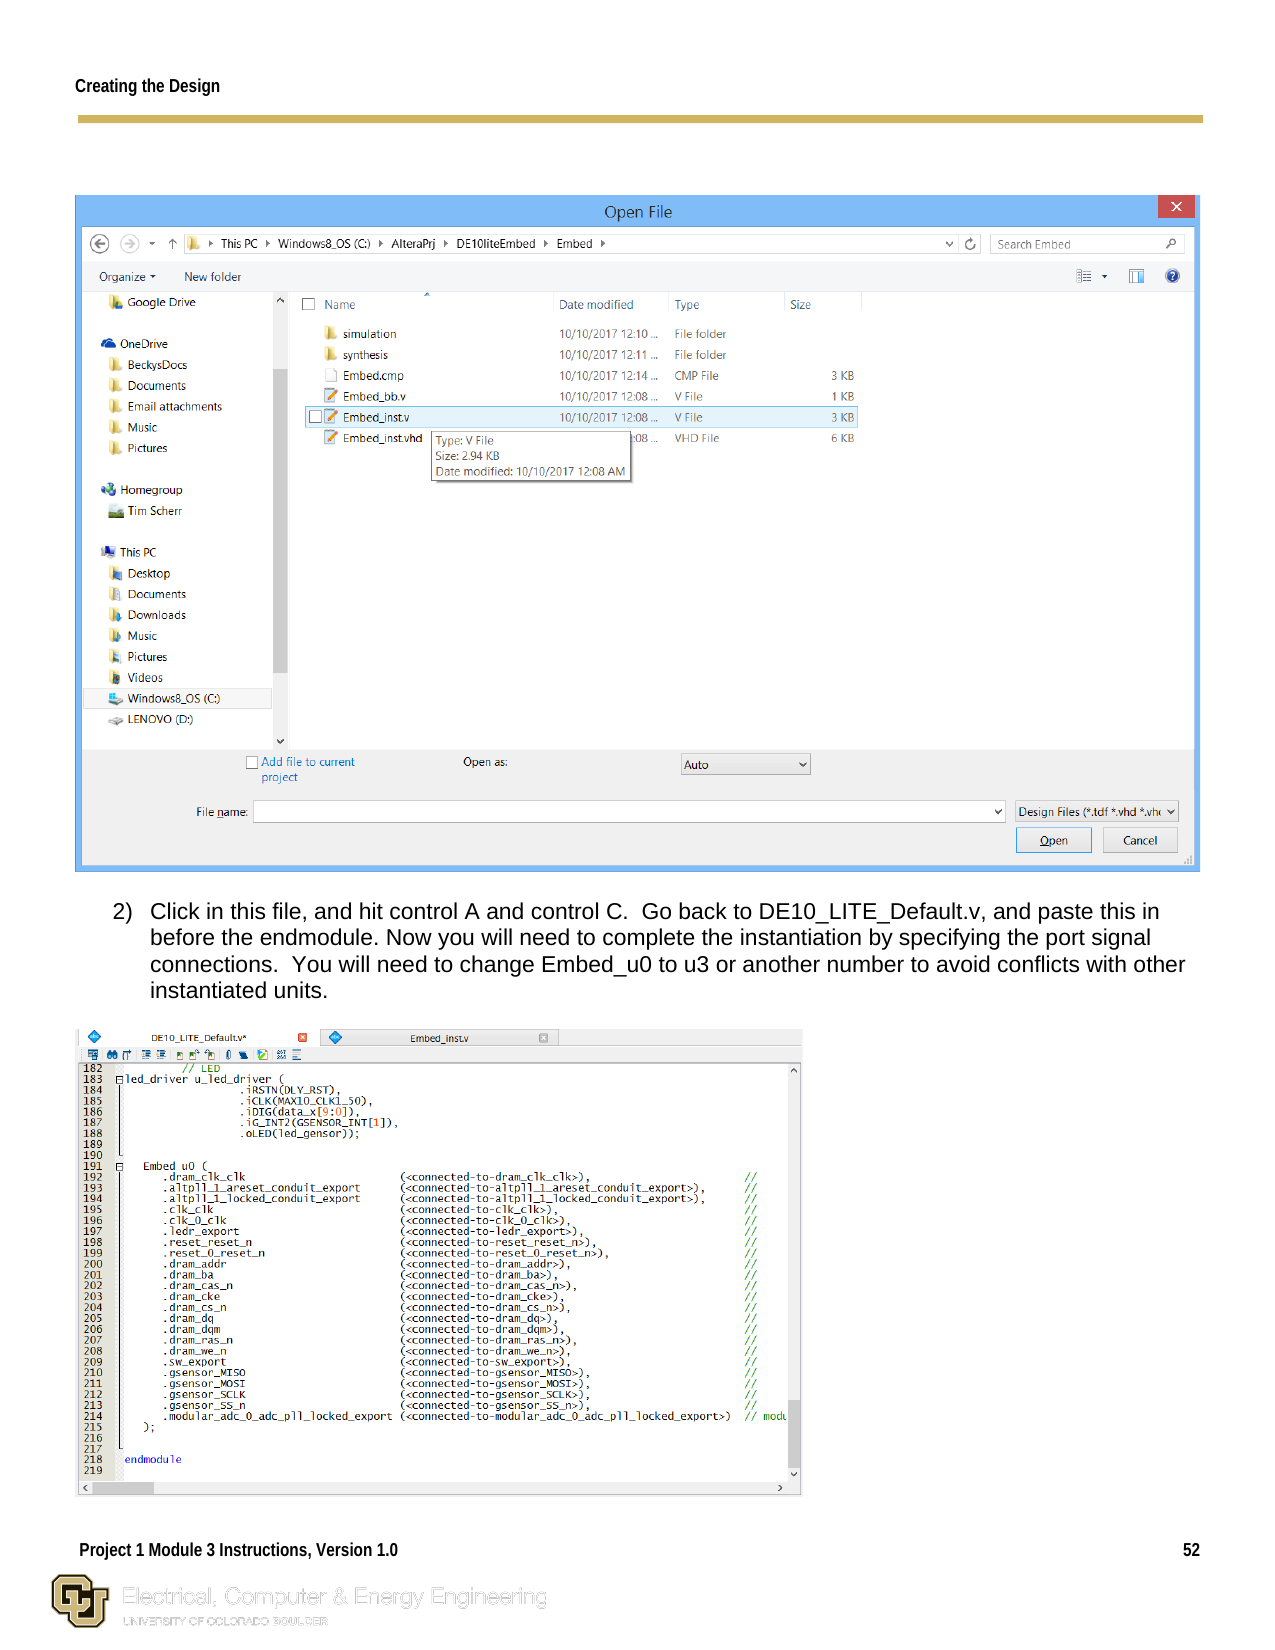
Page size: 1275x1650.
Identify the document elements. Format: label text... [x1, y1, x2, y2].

picture [75, 1029, 803, 1497]
picture [75, 195, 1200, 872]
list Click in this file, and hit control A and control C. Go back to DE10_LITE_Default.v, and paste this in before the endmodule. Now you will need to complete the instantiation by specifying the port signal connections. You will need to change Embed_u0 to u3 or another number to avoid conflicts with other instantiated units. [112, 898, 1200, 1003]
picture [51, 1574, 547, 1628]
